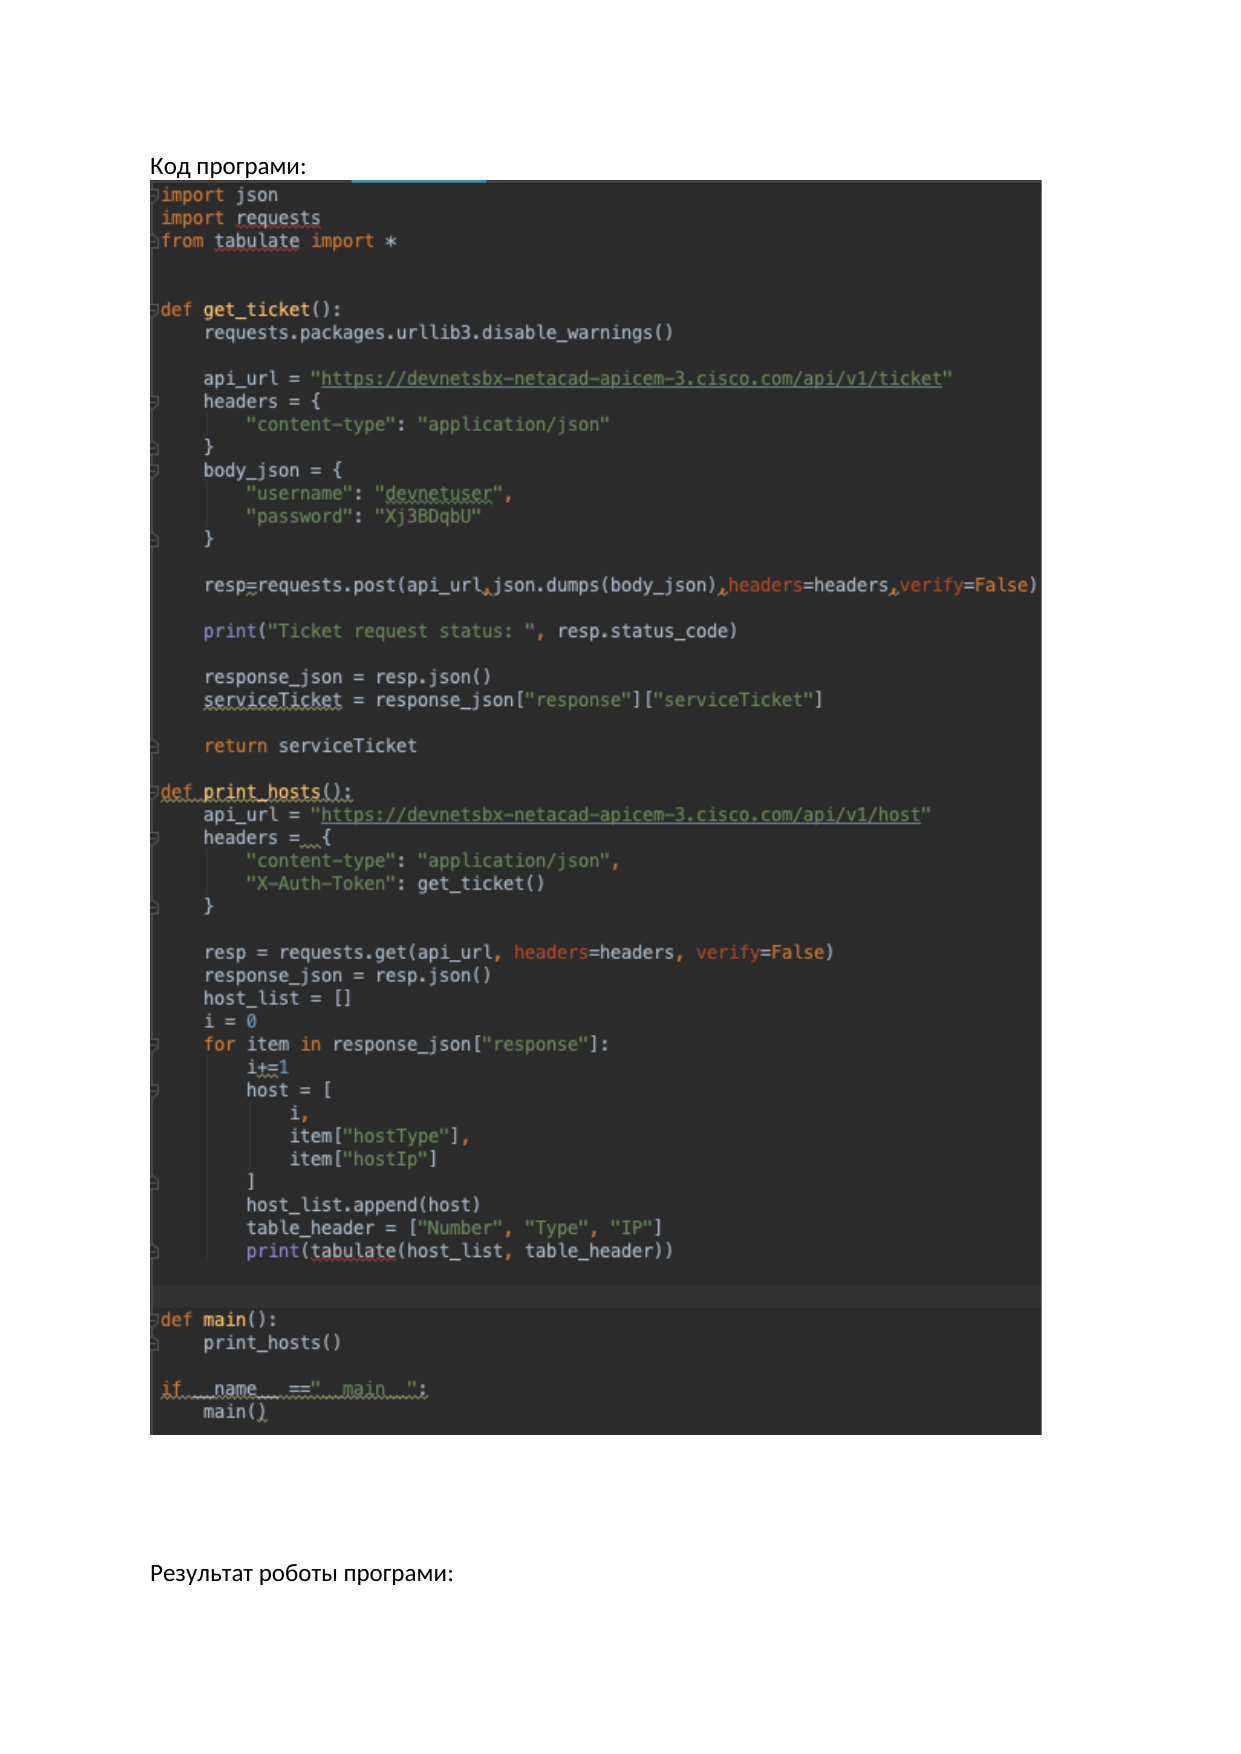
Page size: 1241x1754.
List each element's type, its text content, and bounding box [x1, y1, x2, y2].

text Результат роботы програми: [150, 1557, 1090, 1587]
picture [150, 180, 1042, 1435]
text Код програми: [150, 150, 1090, 181]
